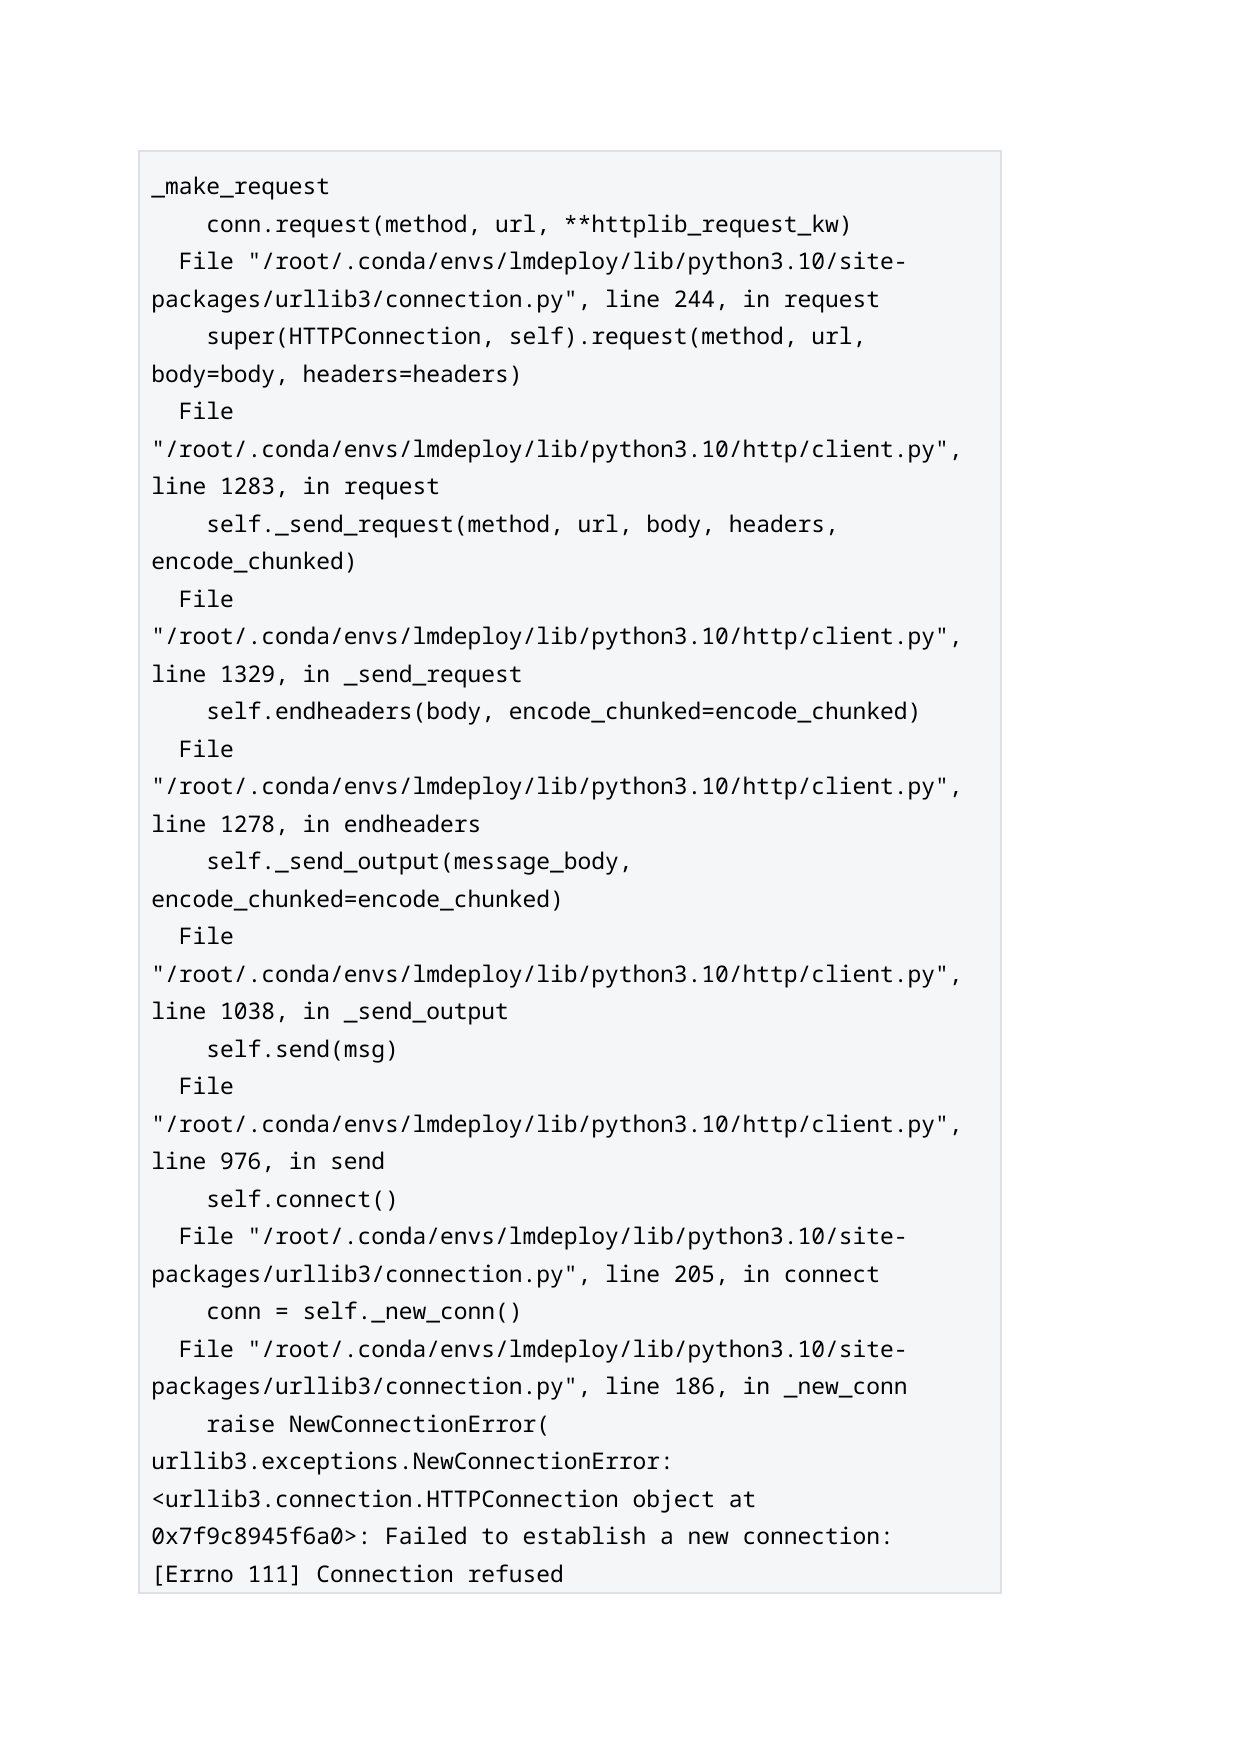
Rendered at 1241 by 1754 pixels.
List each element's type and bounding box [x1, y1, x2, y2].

table_header [140, 152, 1000, 1592]
